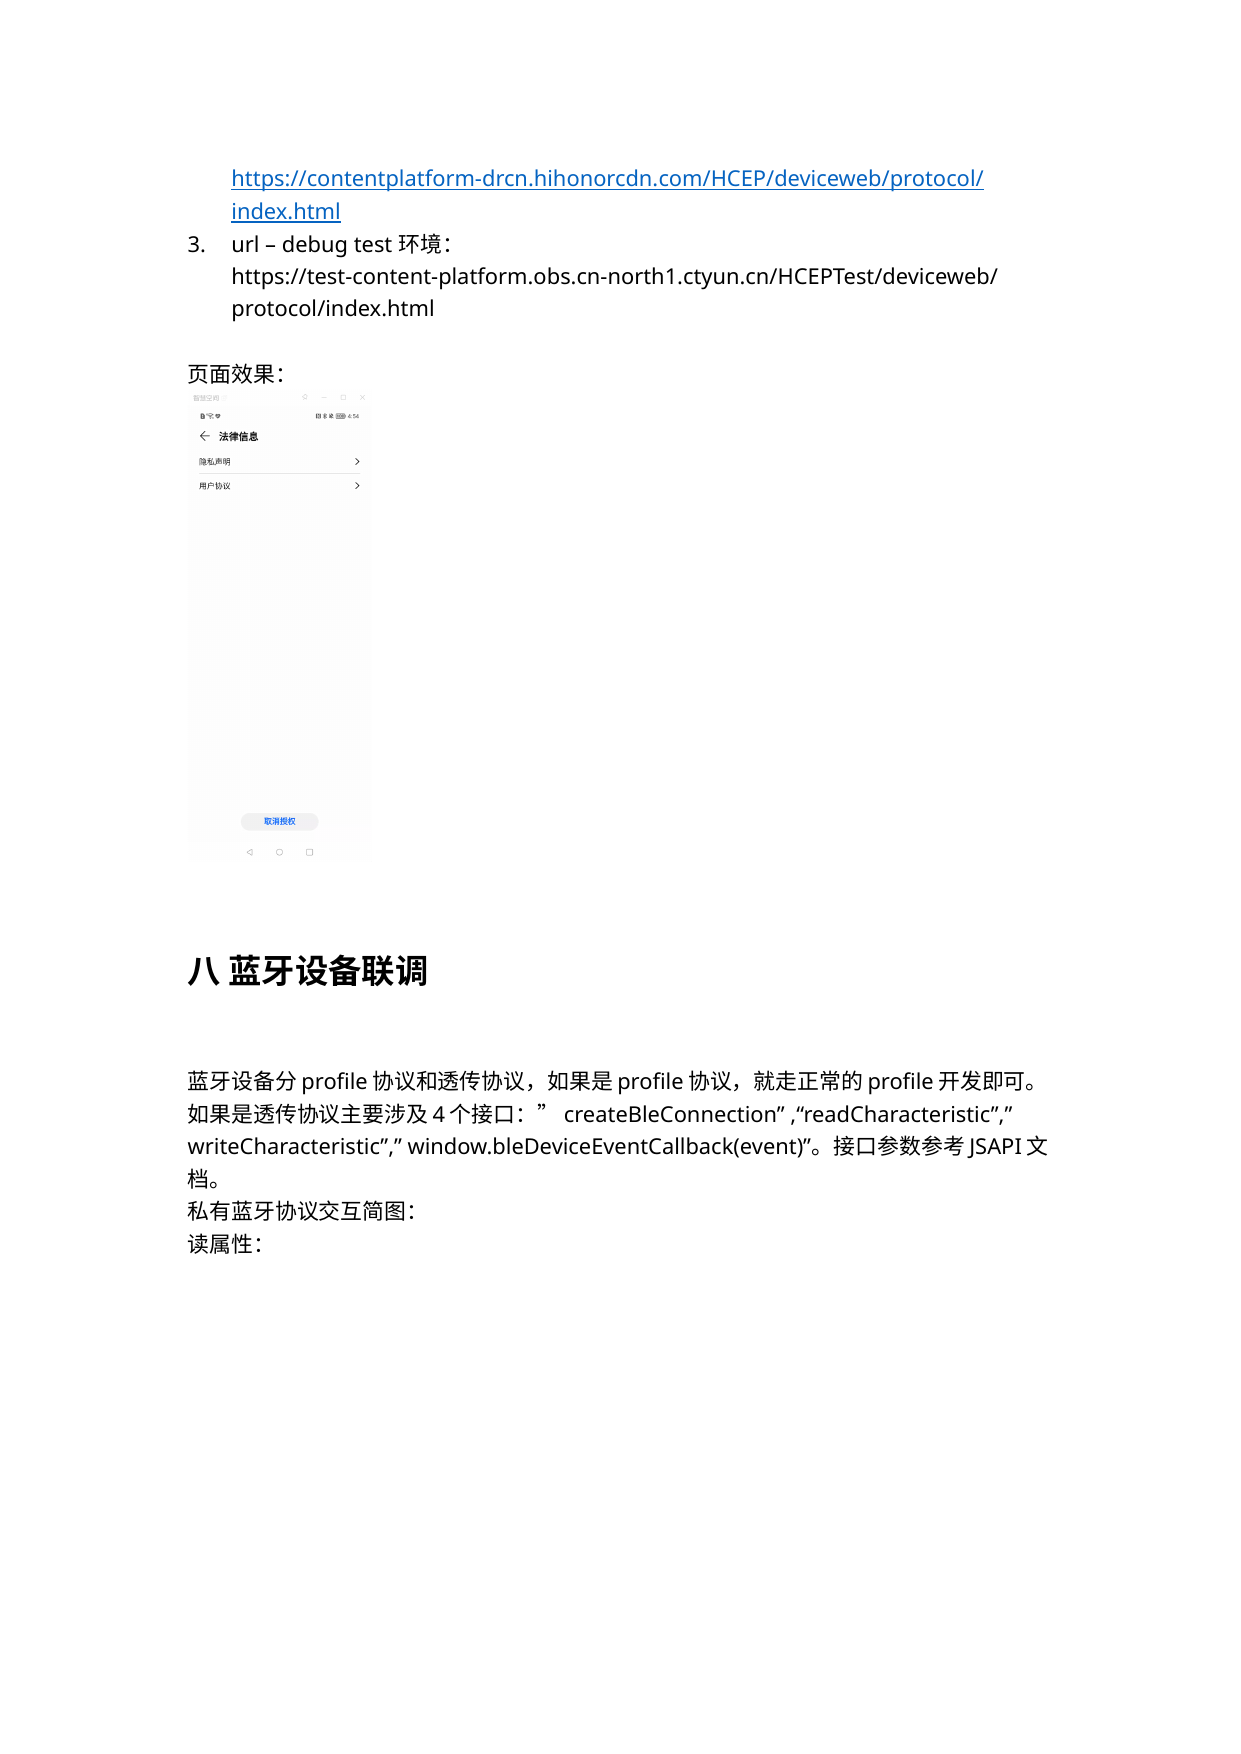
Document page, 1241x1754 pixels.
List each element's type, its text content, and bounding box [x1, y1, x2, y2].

text 页面效果： [187, 357, 1053, 389]
text 蓝牙设备分profile协议和透传协议，如果是profile协议，就走正常的profile开发即可。如果是透传协议主要涉及4个接口：” createBleConnection” ,“readCharacteristic”,” writeCharacteristic”,” window.bleDeviceEventCallback(event)”。接口参数参考JSAPI文档。 [187, 1064, 1053, 1194]
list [187, 162, 1053, 227]
text 读属性： [187, 1226, 1053, 1259]
list url – debug test 环境：https://test-content-platform.obs.cn-north1.ctyun.cn/HCEPTest/deviceweb/protocol/index.html [187, 227, 1053, 324]
subtitle 八 蓝牙设备联调 [187, 937, 1053, 1002]
text 私有蓝牙协议交互简图： [187, 1194, 1053, 1226]
picture [187, 389, 372, 862]
